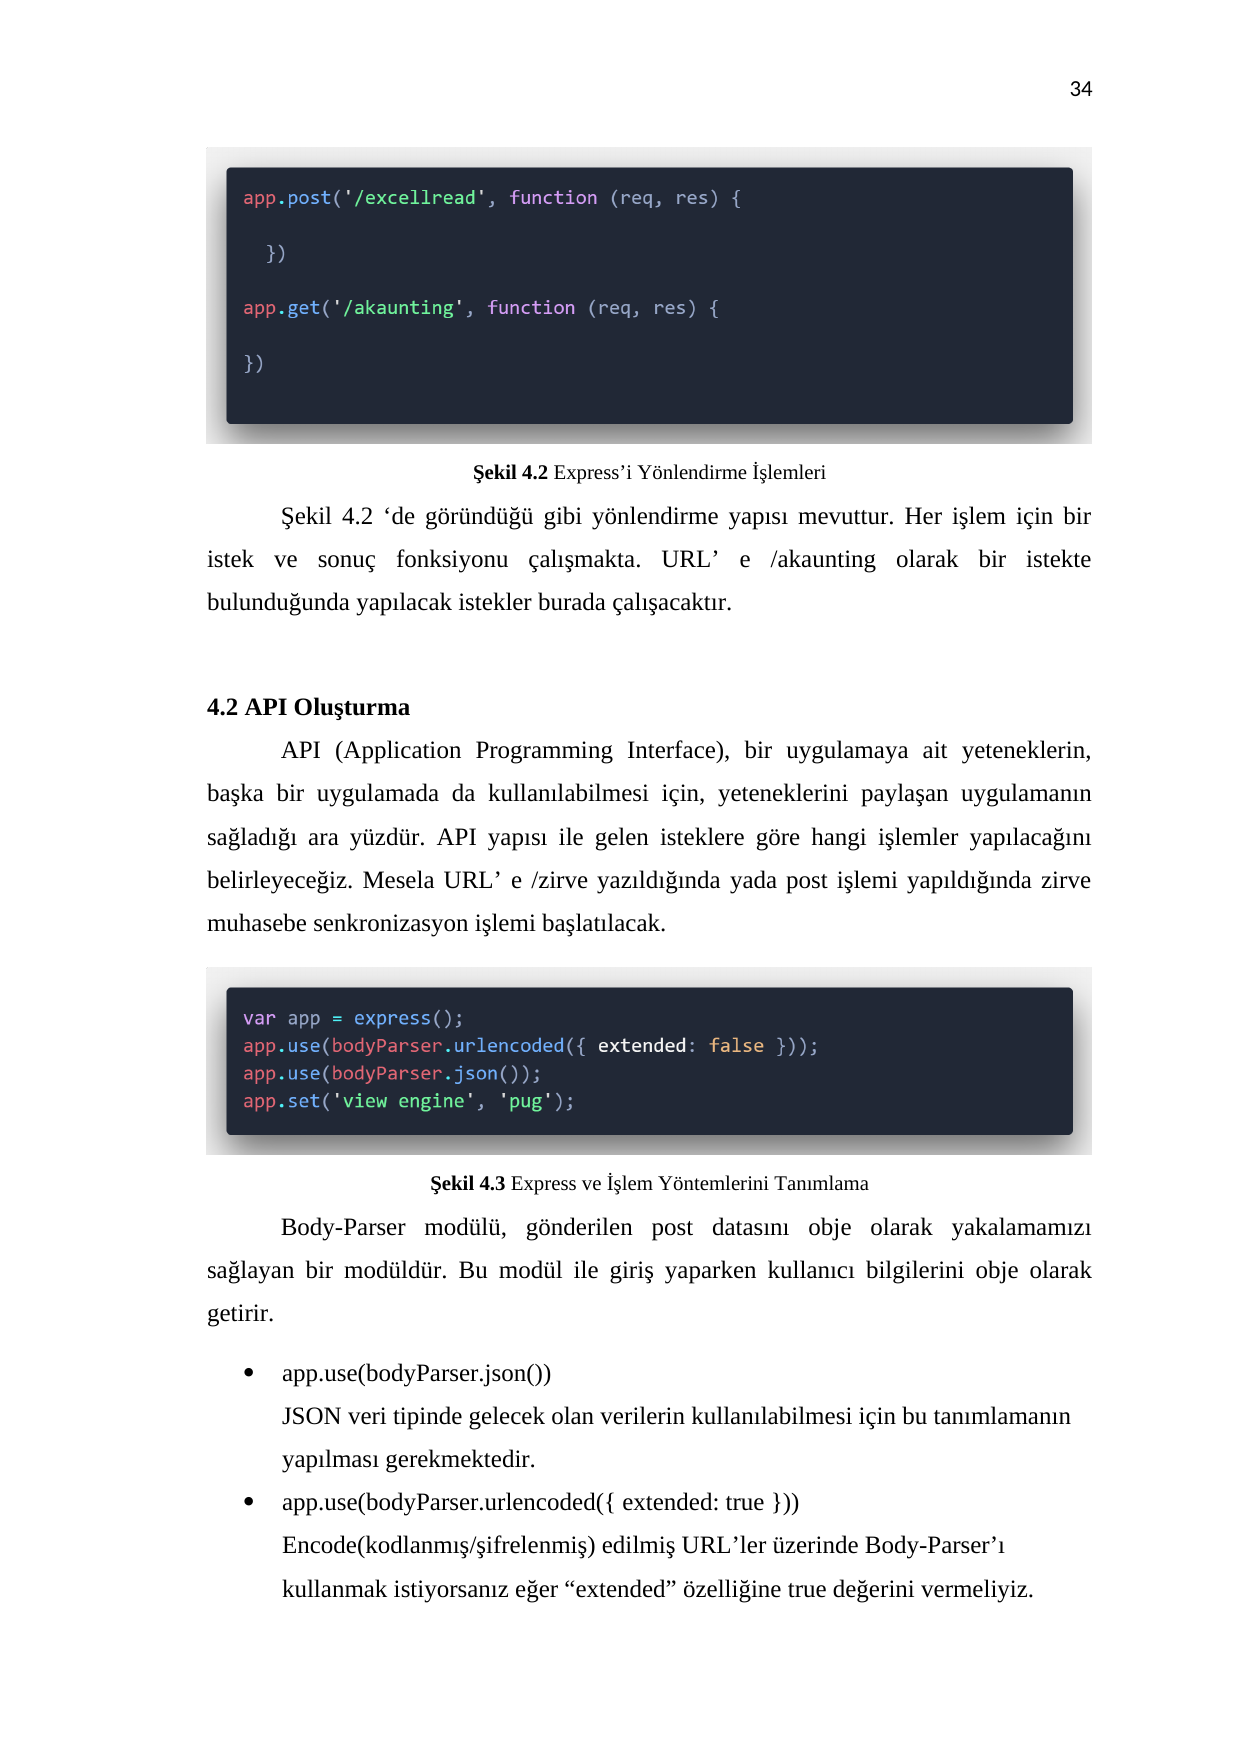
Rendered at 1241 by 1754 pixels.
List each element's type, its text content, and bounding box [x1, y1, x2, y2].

list app.use(bodyParser.json()) [244, 1358, 1092, 1387]
list app.use(bodyParser.urlencoded({ extended: true })) [244, 1487, 1092, 1516]
text Şekil 4.2 Express’i Yönlendirme İşlemleri [207, 460, 1092, 484]
text Şekil 4.3 Express ve İşlem Yöntemlerini Tanımlama [207, 1171, 1092, 1195]
text Body-Parser modülü, gönderilen post datasını obje olarak yakalamamızı sağlayan bir modüldür. Bu modül ile giriş yaparken kullanıcı bilgilerini obje olarak getirir. [207, 1212, 1092, 1327]
picture [206, 147, 1092, 444]
list Encode(kodlanmış/şifrelenmiş) edilmiş URL’ler üzerinde Body-Parser’ı kullanmak istiyorsanız eğer “extended” özelliğine true değerini vermeliyiz. [282, 1531, 1092, 1602]
text Şekil 4.2 ‘de göründüğü gibi yönlendirme yapısı mevuttur. Her işlem için bir istek ve sonuç fonksiyonu çalışmakta. URL’ e /akaunting olarak bir istekte bulunduğunda yapılacak istekler burada çalışacaktır. [207, 501, 1092, 616]
picture [206, 967, 1092, 1155]
text API (Application Programming Interface), bir uygulamaya ait yeteneklerin, başka bir uygulamada da kullanılabilmesi için, yeteneklerini paylaşan uygulamanın sağladığı ara yüzdür. API yapısı ile gelen isteklere göre hangi işlemler yapılacağını belirleyeceğiz. Mesela URL’ e /zirve yazıldığında yada post işlemi yapıldığında zirve muhasebe senkronizasyon işlemi başlatılacak. [207, 735, 1092, 937]
list JSON veri tipinde gelecek olan verilerin kullanılabilmesi için bu tanımlamanın yapılması gerekmektedir. [282, 1401, 1092, 1473]
subtitle 4.2 API Oluşturma [207, 692, 1092, 721]
